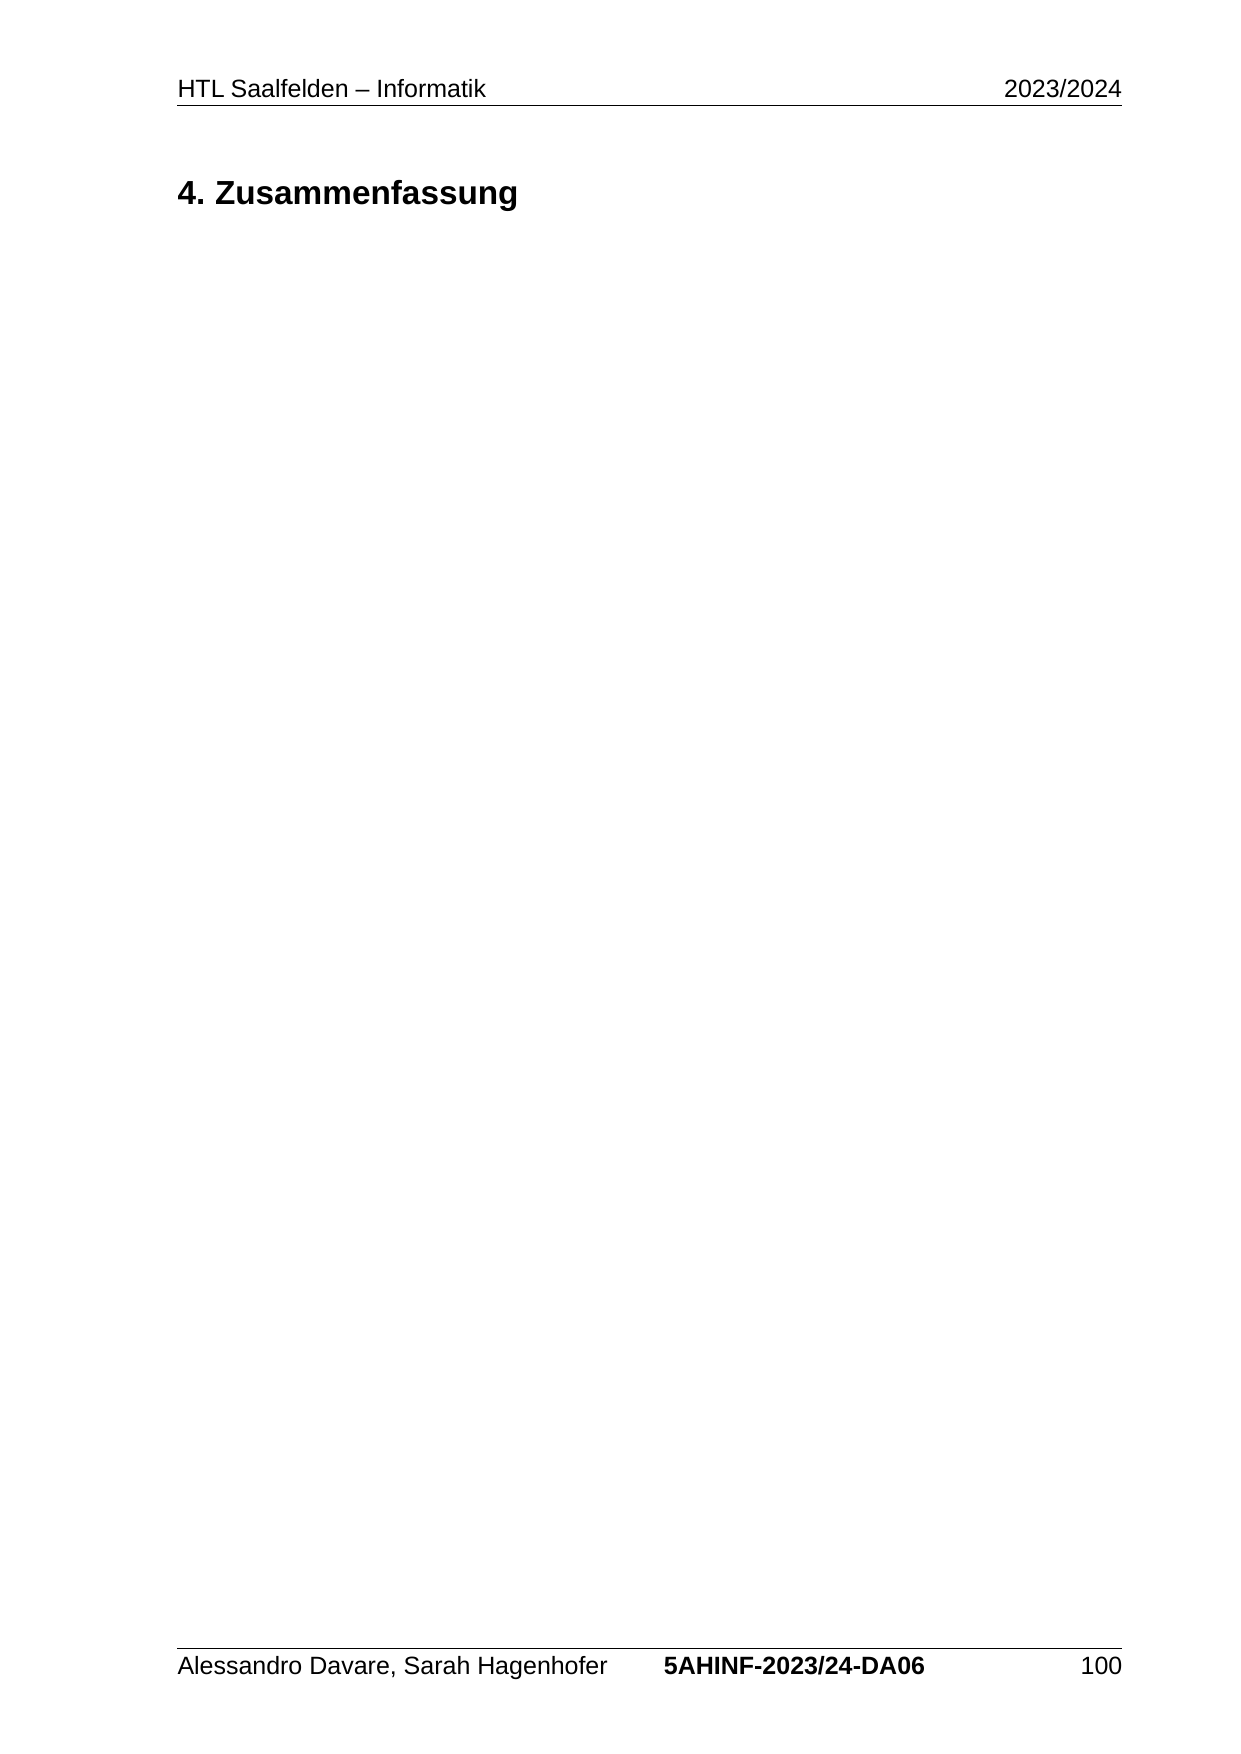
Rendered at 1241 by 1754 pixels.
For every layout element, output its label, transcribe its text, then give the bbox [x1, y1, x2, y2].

subtitle Zusammenfassung [177, 173, 1122, 211]
